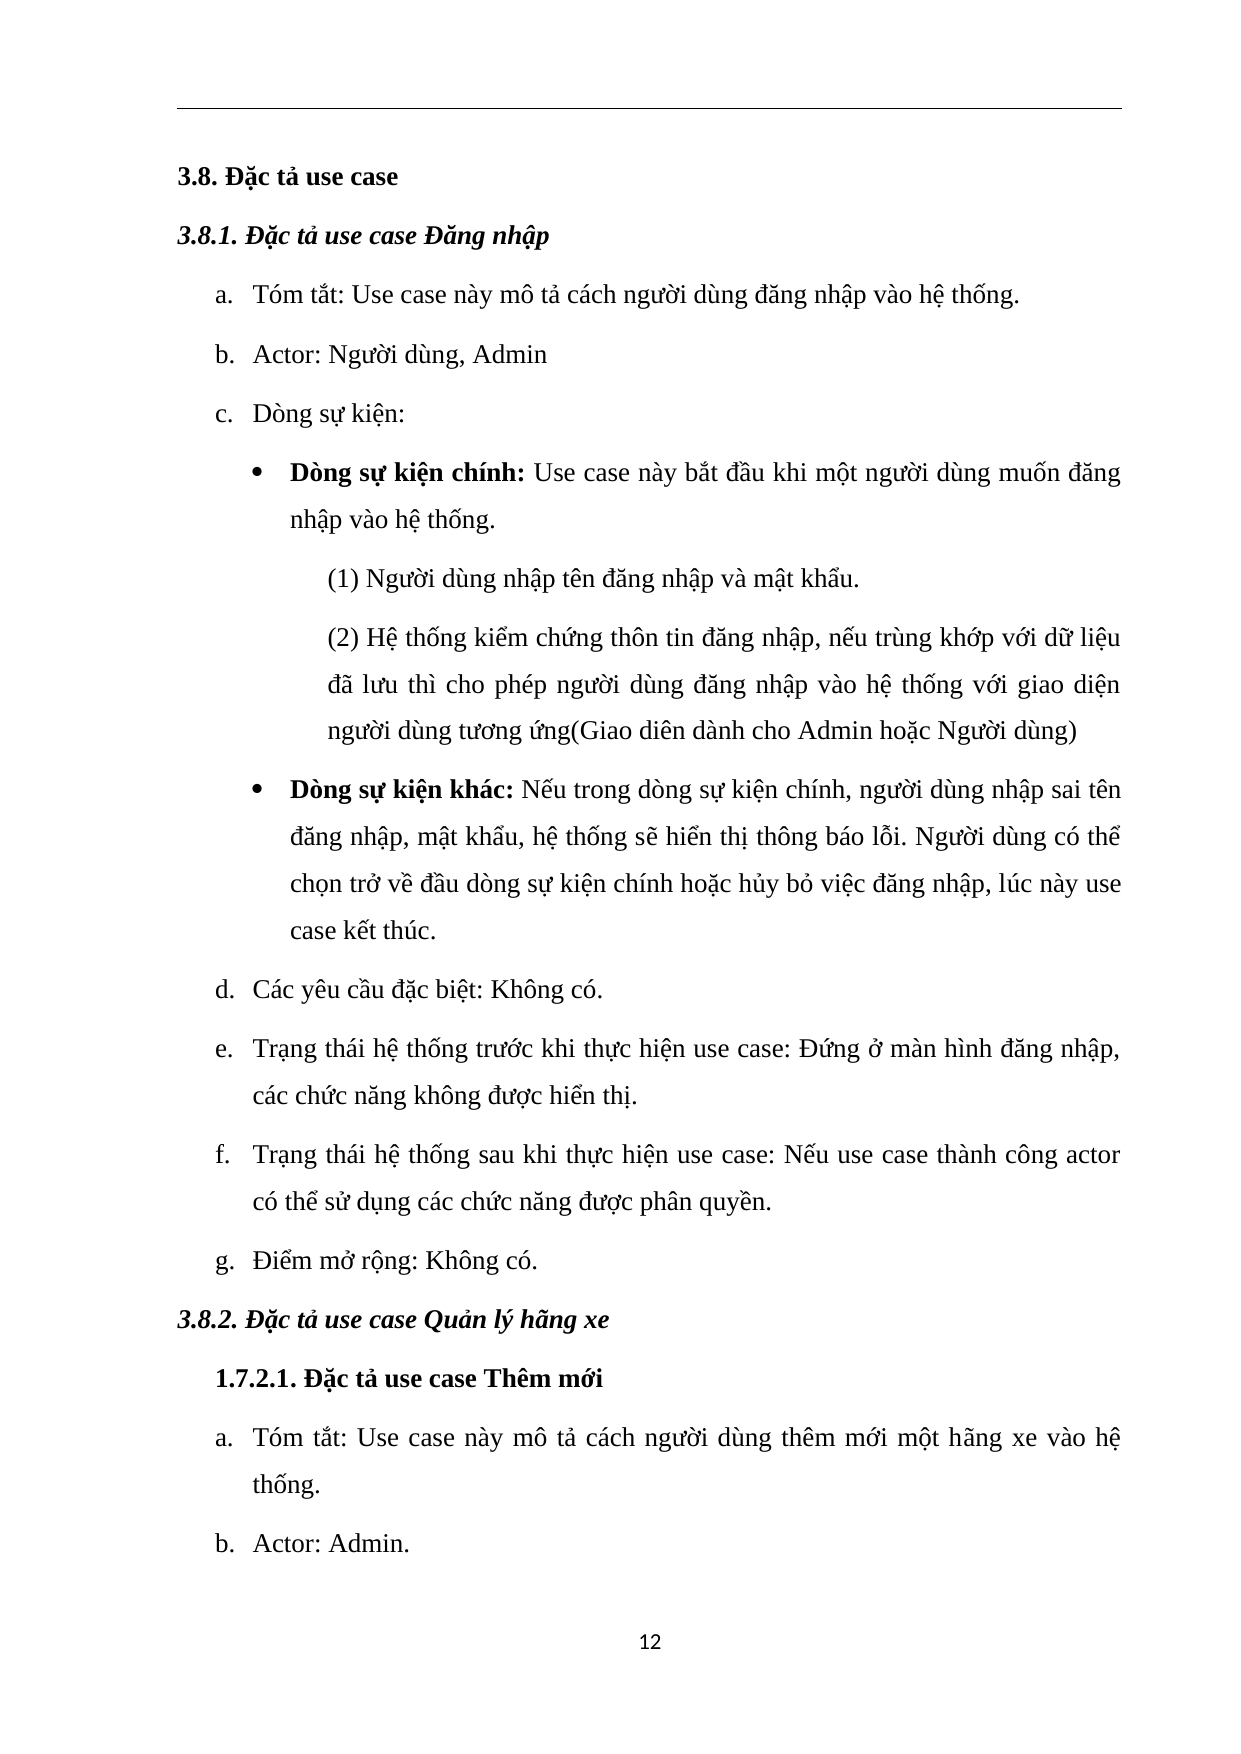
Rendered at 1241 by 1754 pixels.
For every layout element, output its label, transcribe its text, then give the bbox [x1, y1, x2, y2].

list . Đặc tả use case Thêm mới [215, 1362, 1122, 1393]
list Điểm mở rộng: Không có. [215, 1244, 1122, 1275]
text Đặc tả use case [177, 160, 1122, 191]
list Tóm tắt: Use case này mô tả cách người dùng thêm mới một hãng xe vào hệ thống. [215, 1421, 1122, 1499]
text Đặc tả use case Đăng nhập [177, 219, 1122, 251]
list Dòng sự kiện chính: Use case này bắt đầu khi một người dùng muốn đăng nhập vào hệ thống. [252, 456, 1122, 534]
text (2) Hệ thống kiểm chứng thôn tin đăng nhập, nếu trùng khớp với dữ liệu đã lưu thì cho phép người dùng đăng nhập vào hệ thống với giao diện người dùng tương ứng(Giao diên dành cho Admin hoặc Người dùng) [327, 621, 1122, 746]
list Các yêu cầu đặc biệt: Không có. [215, 973, 1122, 1004]
list Dòng sự kiện khác: Nếu trong dòng sự kiện chính, người dùng nhập sai tên đăng nhập, mật khẩu, hệ thống sẽ hiển thị thông báo lỗi. Người dùng có thể chọn trở về đầu dòng sự kiện chính hoặc hủy bỏ việc đăng nhập, lúc này use case kết thúc. [252, 774, 1122, 945]
text Đặc tả use case Quản lý hãng xe [177, 1303, 1122, 1334]
list Trạng thái hệ thống sau khi thực hiện use case: Nếu use case thành công actor có thể sử dụng các chức năng được phân quyền. [215, 1138, 1122, 1216]
list Trạng thái hệ thống trước khi thực hiện use case: Đứng ở màn hình đăng nhập, các chức năng không được hiển thị. [215, 1032, 1122, 1110]
text (1) Người dùng nhập tên đăng nhập và mật khẩu. [327, 562, 1122, 593]
list Dòng sự kiện: [215, 397, 1122, 428]
list Actor: Người dùng, Admin [215, 338, 1122, 369]
list Tóm tắt: Use case này mô tả cách người dùng đăng nhập vào hệ thống. [215, 278, 1122, 310]
list Actor: Admin. [215, 1527, 1122, 1558]
